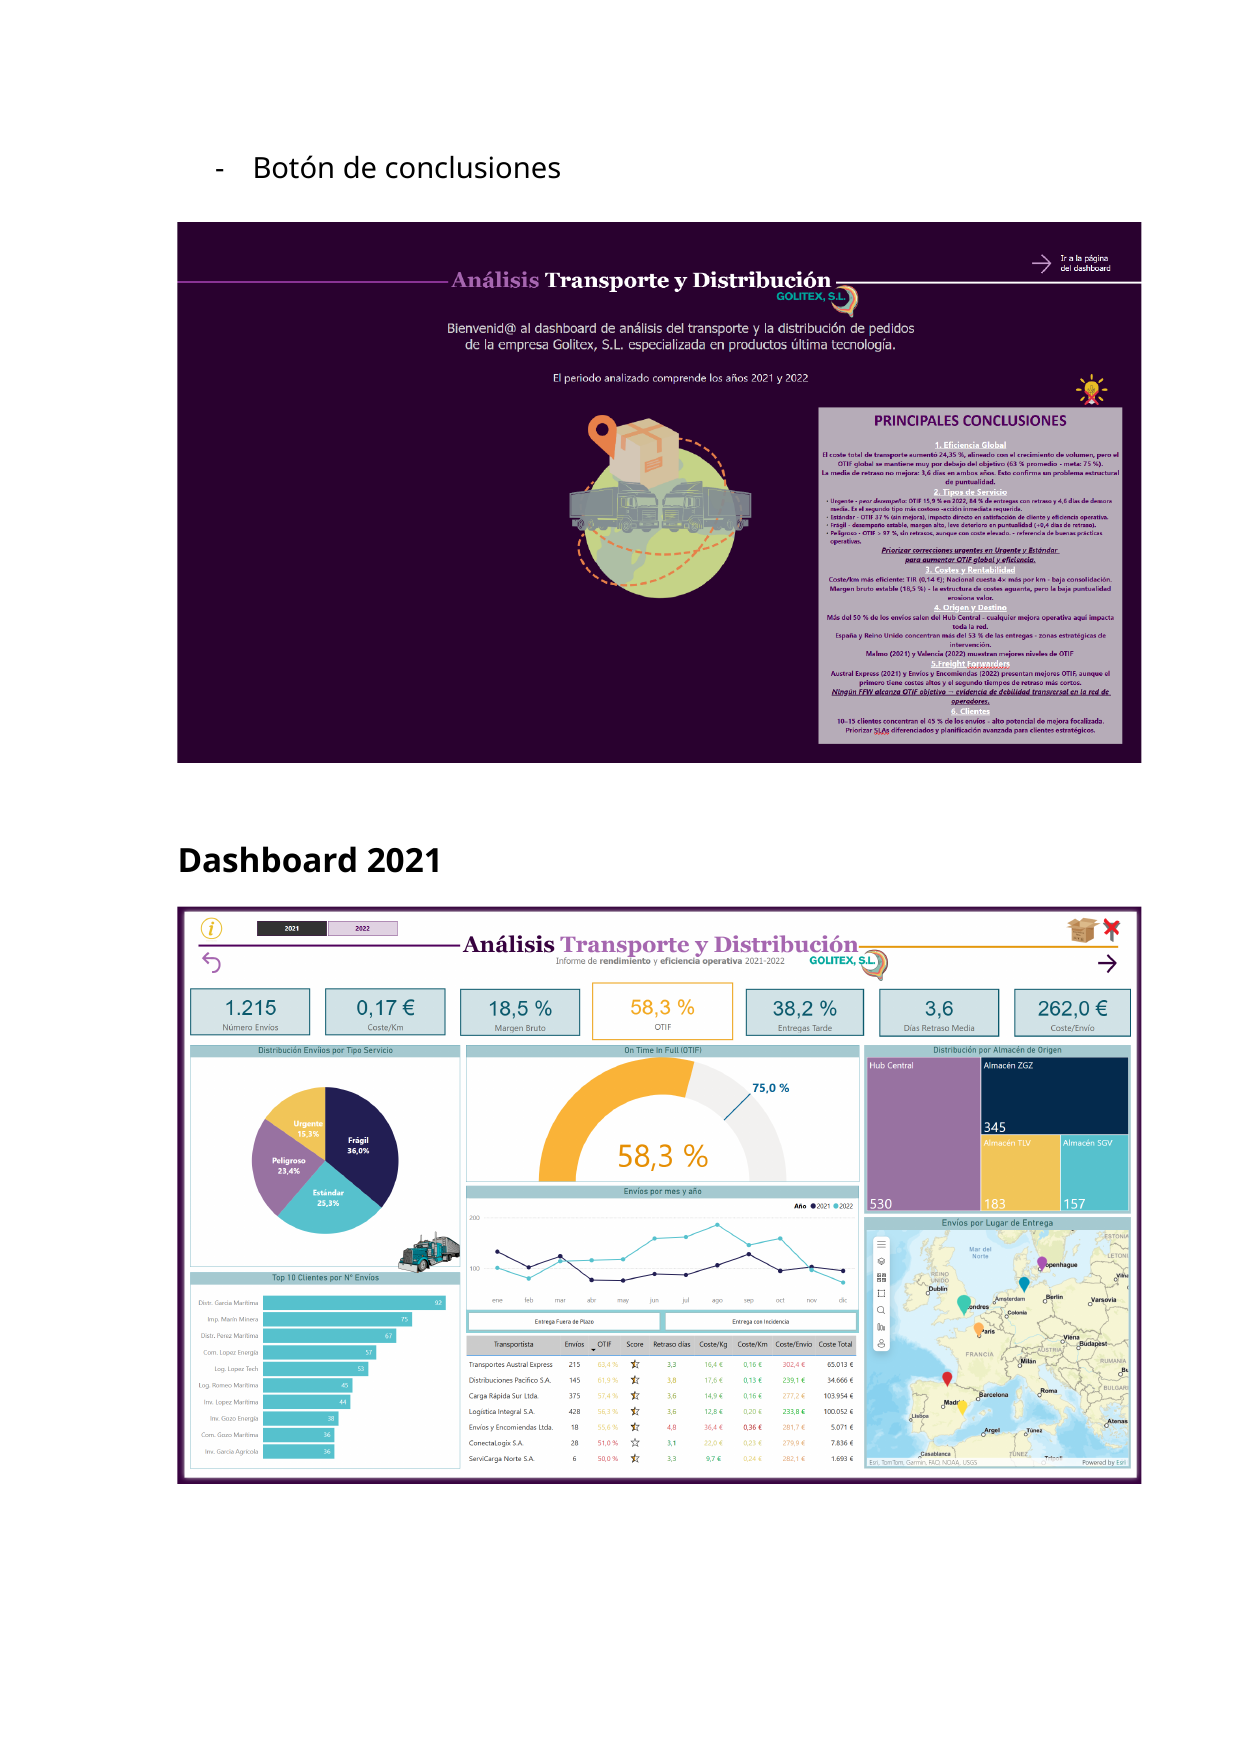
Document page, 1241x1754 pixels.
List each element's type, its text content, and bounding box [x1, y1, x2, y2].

picture [177, 906, 1142, 1484]
picture [177, 222, 1142, 763]
text Dashboard 2021 [177, 837, 1063, 882]
list Botón de conclusiones [215, 148, 1063, 187]
